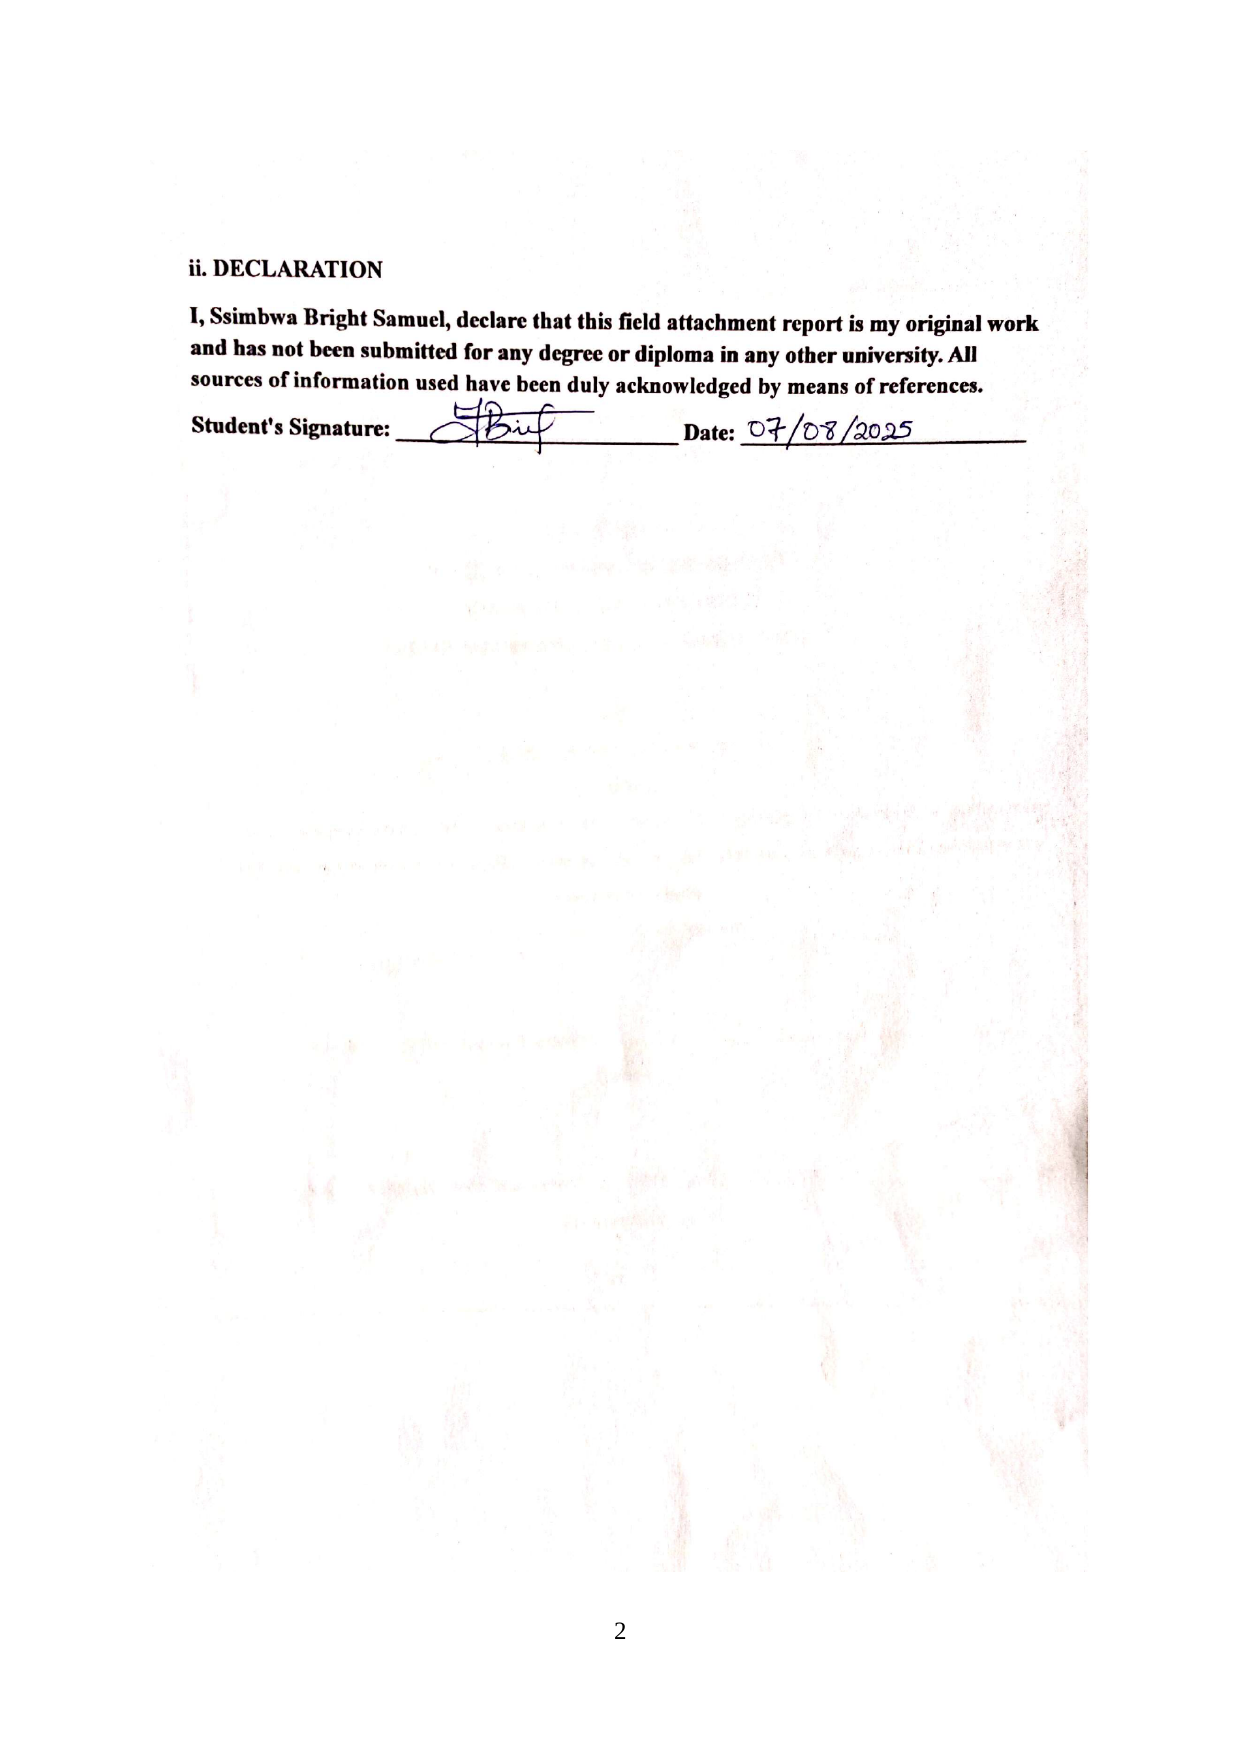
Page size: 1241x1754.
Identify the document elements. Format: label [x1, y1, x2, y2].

picture [150, 150, 1091, 1572]
